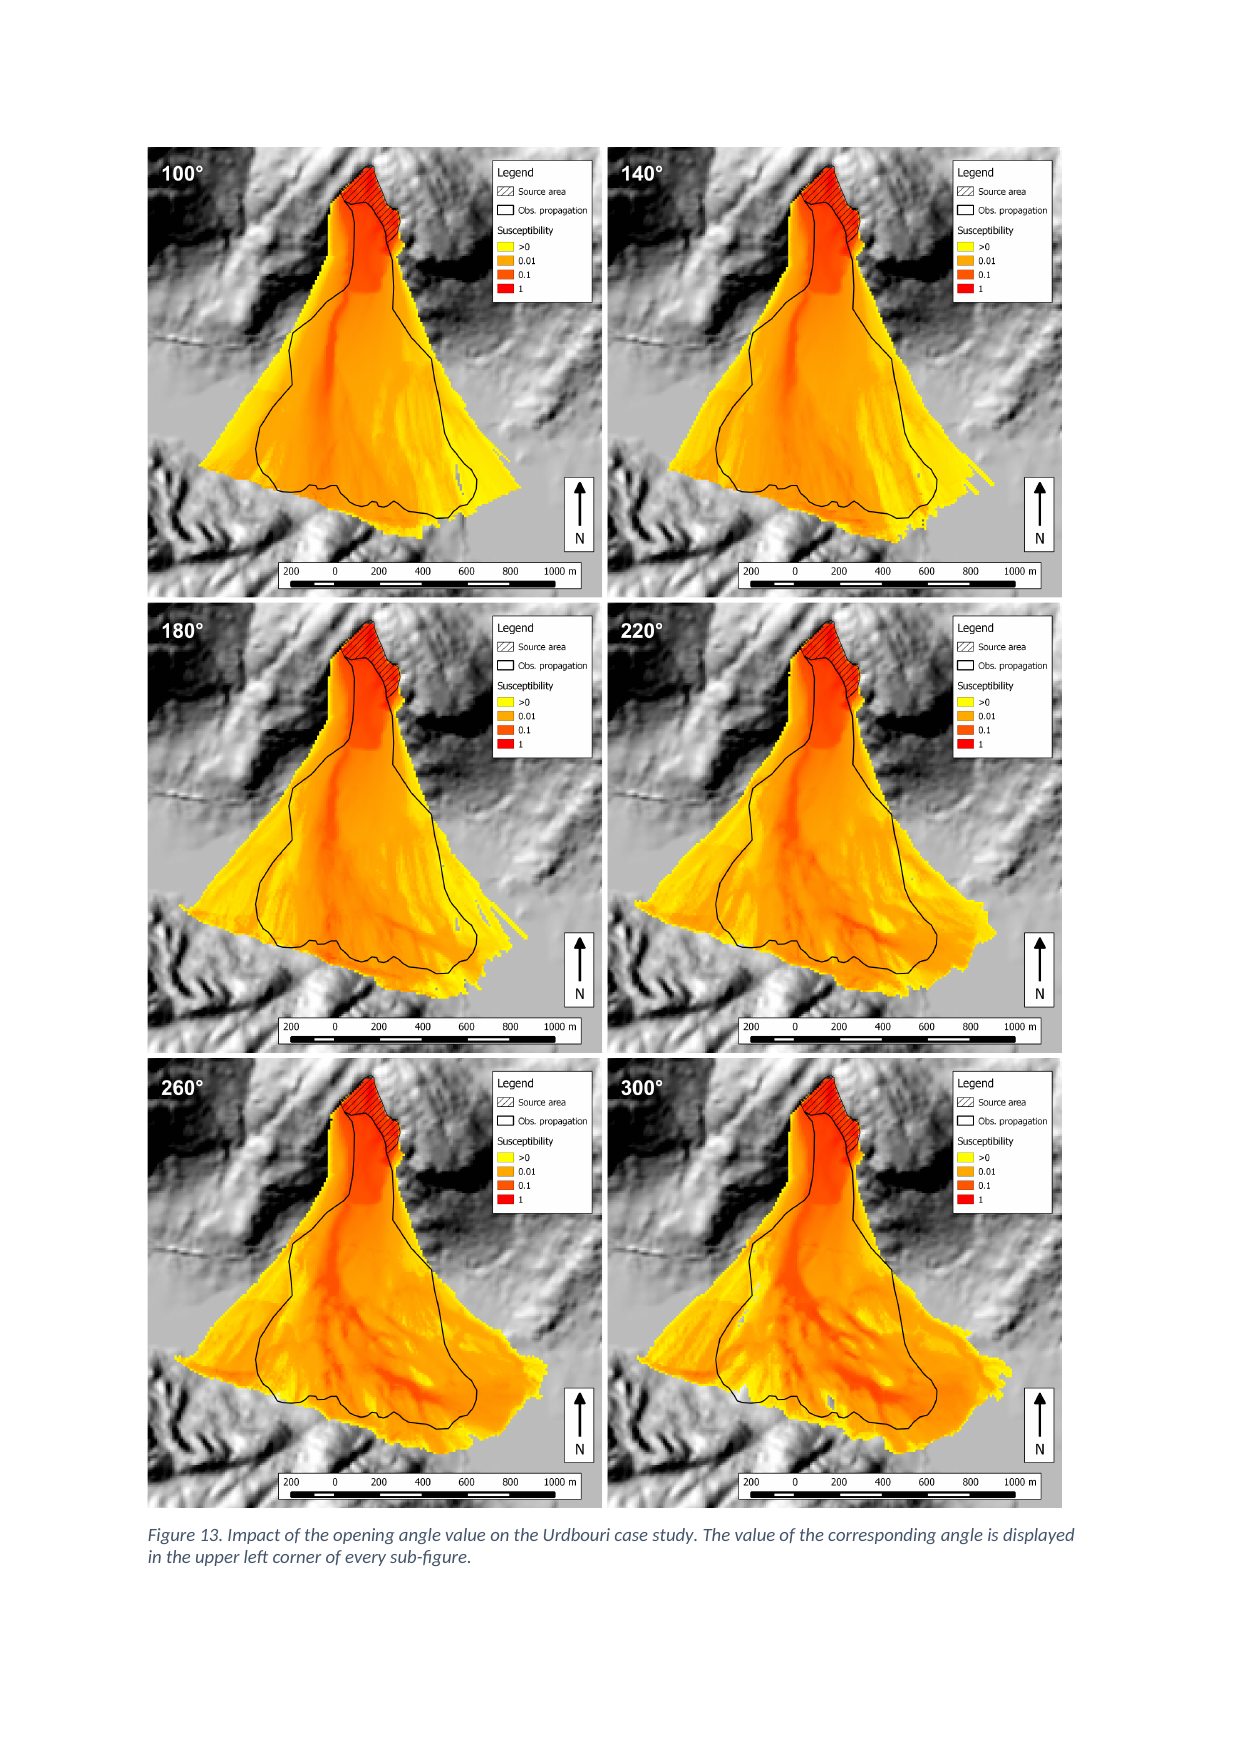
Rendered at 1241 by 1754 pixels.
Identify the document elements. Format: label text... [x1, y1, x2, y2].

picture [147, 147, 1062, 1508]
